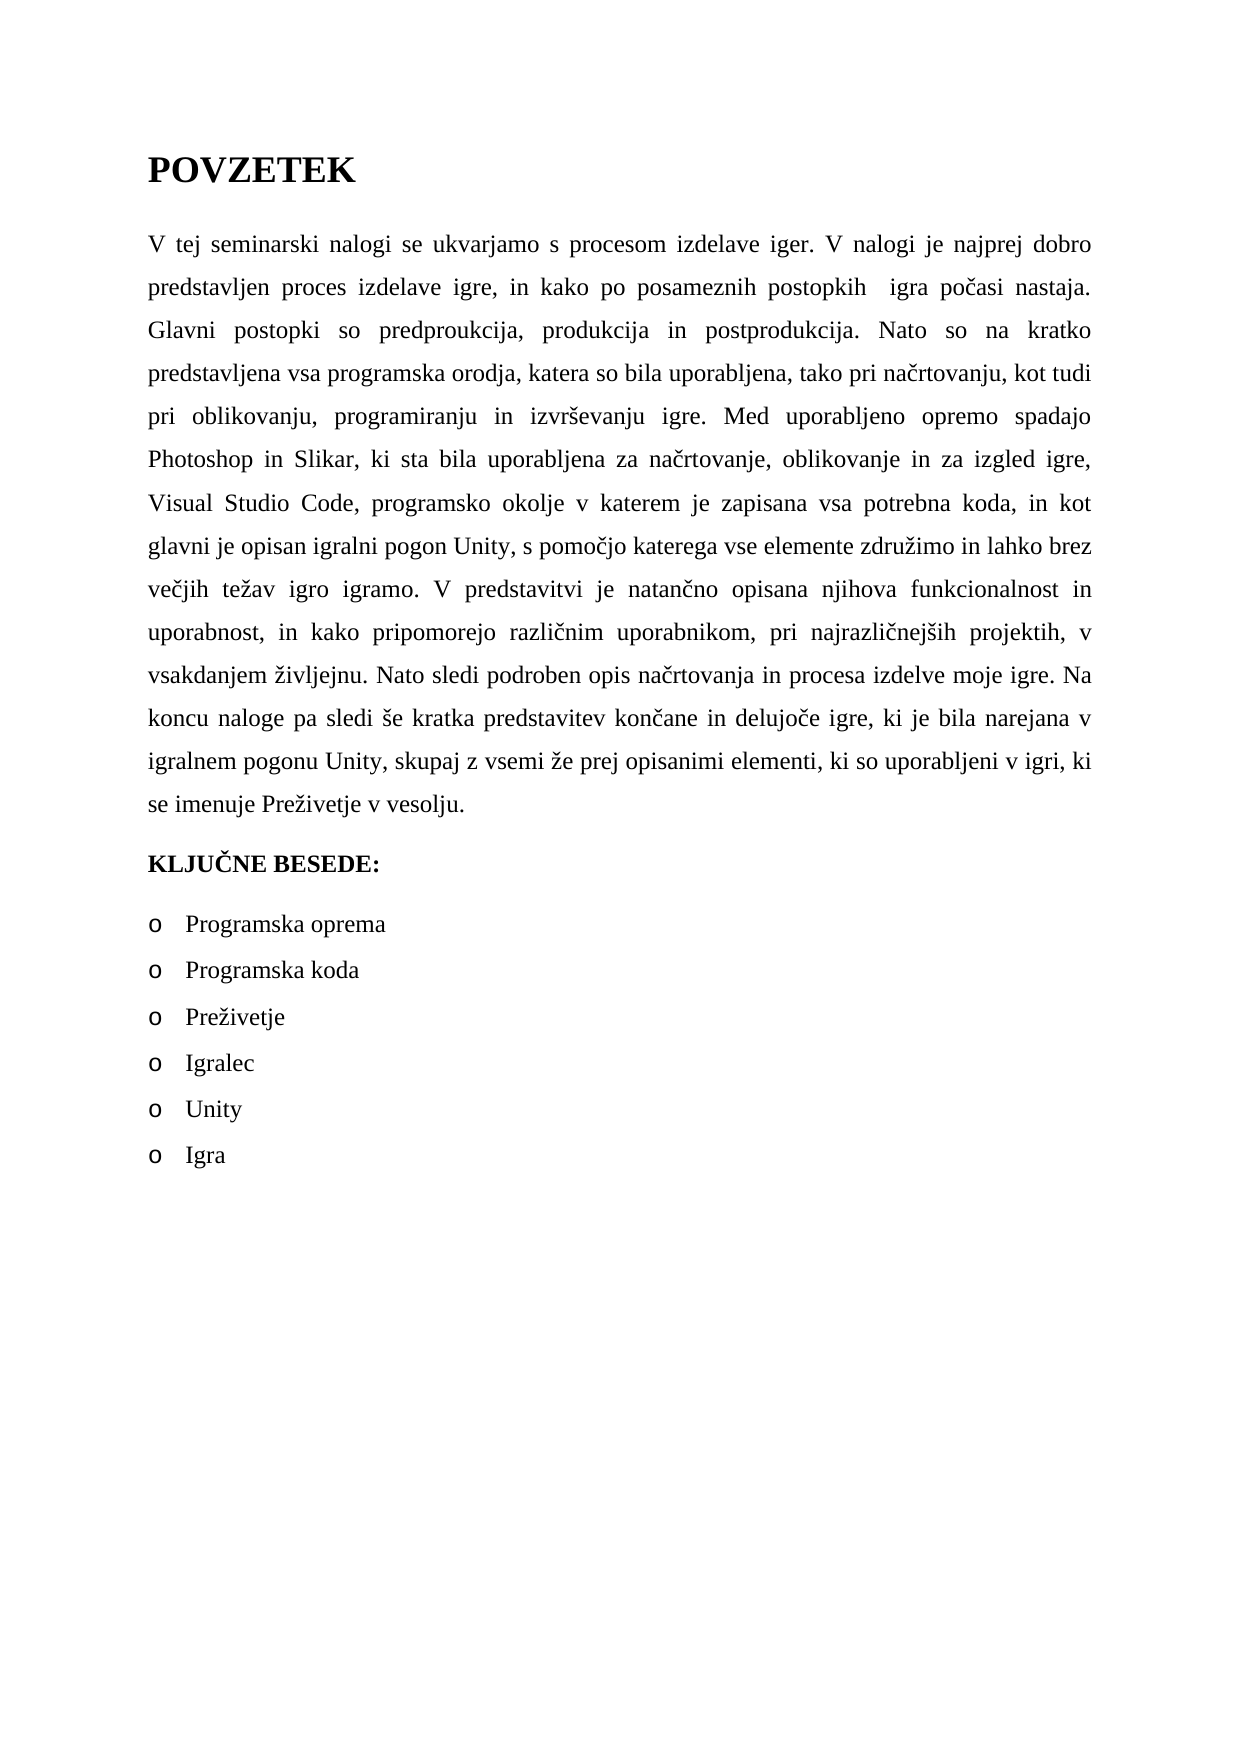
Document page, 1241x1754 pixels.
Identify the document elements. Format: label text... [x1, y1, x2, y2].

list Unity [148, 1094, 1093, 1125]
list Igra [148, 1140, 1093, 1171]
text KLJUČNE BESEDE: [148, 849, 1093, 878]
list Programska koda [148, 955, 1093, 986]
text POVZETEK [148, 148, 1093, 191]
list Igralec [148, 1048, 1093, 1079]
text V tej seminarski nalogi se ukvarjamo s procesom izdelave iger. V nalogi je najprej dobro predstavljen proces izdelave igre, in kako po posameznih postopkih igra počasi nastaja. Glavni postopki so predproukcija, produkcija in postprodukcija. Nato so na kratko predstavljena vsa programska orodja, katera so bila uporabljena, tako pri načrtovanju, kot tudi pri oblikovanju, programiranju in izvrševanju igre. Med uporabljeno opremo spadajo Photoshop in Slikar, ki sta bila uporabljena za načrtovanje, oblikovanje in za izgled igre, Visual Studio Code, programsko okolje v katerem je zapisana vsa potrebna koda, in kot glavni je opisan igralni pogon Unity, s pomočjo katerega vse elemente združimo in lahko brez večjih težav igro igramo. V predstavitvi je natančno opisana njihova funkcionalnost in uporabnost, in kako pripomorejo različnim uporabnikom, pri najrazličnejših projektih, v vsakdanjem življejnu. Nato sledi podroben opis načrtovanja in procesa izdelve moje igre. Na koncu naloge pa sledi še kratka predstavitev končane in delujoče igre, ki je bila narejana v igralnem pogonu Unity, skupaj z vsemi že prej opisanimi elementi, ki so uporabljeni v igri, ki se imenuje Preživetje v vesolju. [148, 229, 1093, 818]
list Programska oprema [148, 909, 1093, 940]
list Preživetje [148, 1002, 1093, 1032]
